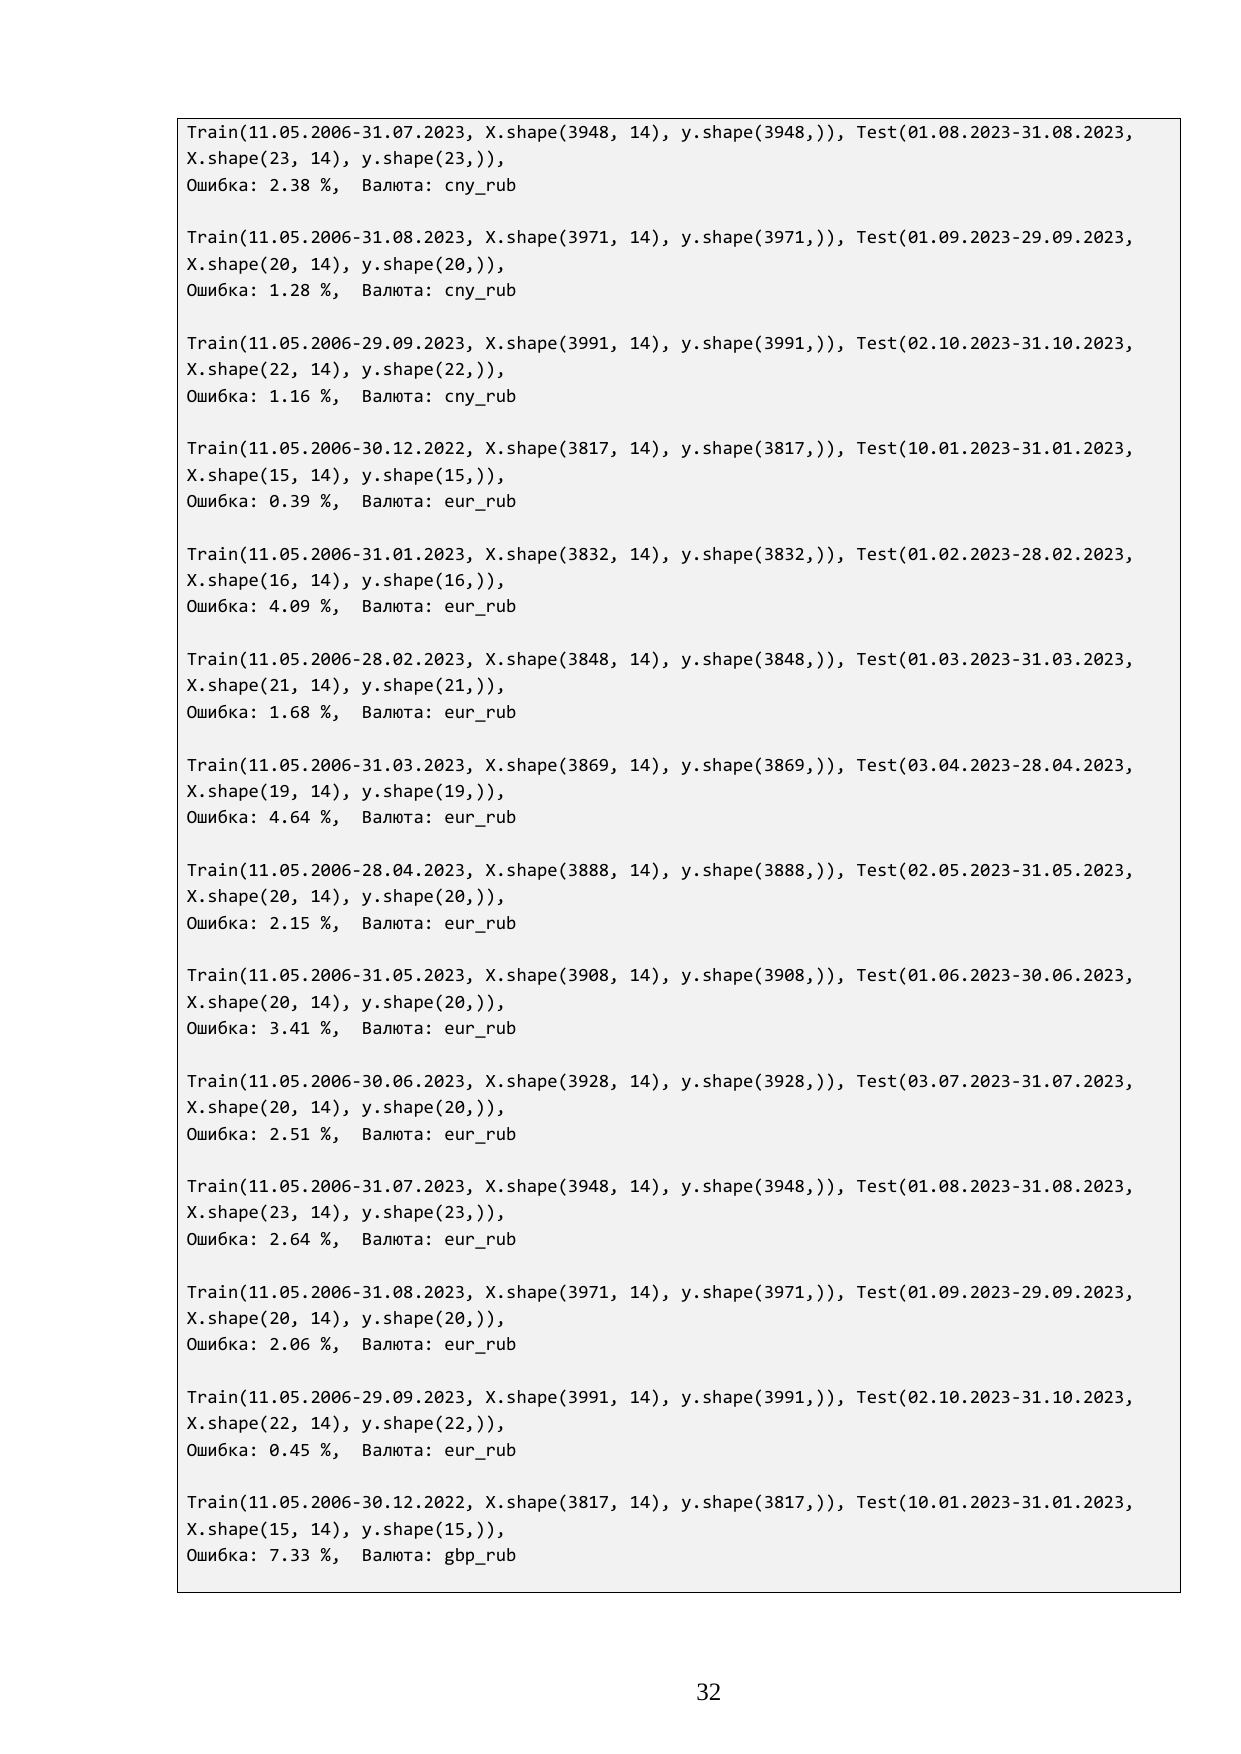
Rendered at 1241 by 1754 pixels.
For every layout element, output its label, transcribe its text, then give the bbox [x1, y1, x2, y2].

text Ошибка: 1.16 %, Валюта: cny_rub [178, 382, 1180, 407]
text Train(11.05.2006-30.12.2022, X.shape(3817, 14), y.shape(3817,)), Test(10.01.2023-31.01.2023, X.shape(15, 14), y.shape(15,)), [178, 1488, 1180, 1540]
text Train(11.05.2006-28.02.2023, X.shape(3848, 14), y.shape(3848,)), Test(01.03.2023-31.03.2023, X.shape(21, 14), y.shape(21,)), [178, 645, 1180, 697]
text Ошибка: 1.68 %, Валюта: eur_rub [178, 698, 1180, 723]
text Ошибка: 2.64 %, Валюта: eur_rub [178, 1225, 1180, 1250]
text Ошибка: 0.45 %, Валюта: eur_rub [178, 1436, 1180, 1461]
text Train(11.05.2006-30.06.2023, X.shape(3928, 14), y.shape(3928,)), Test(03.07.2023-31.07.2023, X.shape(20, 14), y.shape(20,)), [178, 1067, 1180, 1118]
text Ошибка: 2.15 %, Валюта: eur_rub [178, 909, 1180, 934]
text Train(11.05.2006-31.05.2023, X.shape(3908, 14), y.shape(3908,)), Test(01.06.2023-30.06.2023, X.shape(20, 14), y.shape(20,)), [178, 961, 1180, 1013]
text Train(11.05.2006-31.01.2023, X.shape(3832, 14), y.shape(3832,)), Test(01.02.2023-28.02.2023, X.shape(16, 14), y.shape(16,)), [178, 540, 1180, 591]
text Ошибка: 0.39 %, Валюта: eur_rub [178, 487, 1180, 512]
text Ошибка: 2.51 %, Валюта: eur_rub [178, 1119, 1180, 1145]
text Ошибка: 7.33 %, Валюта: gbp_rub [178, 1541, 1180, 1566]
text Ошибка: 2.06 %, Валюта: eur_rub [178, 1330, 1180, 1356]
text Train(11.05.2006-28.04.2023, X.shape(3888, 14), y.shape(3888,)), Test(02.05.2023-31.05.2023, X.shape(20, 14), y.shape(20,)), [178, 856, 1180, 907]
text Train(11.05.2006-31.07.2023, X.shape(3948, 14), y.shape(3948,)), Test(01.08.2023-31.08.2023, X.shape(23, 14), y.shape(23,)), [178, 1172, 1180, 1224]
text Ошибка: 3.41 %, Валюта: eur_rub [178, 1014, 1180, 1039]
text Train(11.05.2006-31.03.2023, X.shape(3869, 14), y.shape(3869,)), Test(03.04.2023-28.04.2023, X.shape(19, 14), y.shape(19,)), [178, 751, 1180, 802]
text Train(11.05.2006-29.09.2023, X.shape(3991, 14), y.shape(3991,)), Test(02.10.2023-31.10.2023, X.shape(22, 14), y.shape(22,)), [178, 1383, 1180, 1434]
text Train(11.05.2006-31.07.2023, X.shape(3948, 14), y.shape(3948,)), Test(01.08.2023-31.08.2023, X.shape(23, 14), y.shape(23,)), [178, 119, 1180, 169]
text Train(11.05.2006-30.12.2022, X.shape(3817, 14), y.shape(3817,)), Test(10.01.2023-31.01.2023, X.shape(15, 14), y.shape(15,)), [178, 434, 1180, 486]
text Ошибка: 4.64 %, Валюта: eur_rub [178, 803, 1180, 828]
text Ошибка: 1.28 %, Валюта: cny_rub [178, 276, 1180, 301]
text Train(11.05.2006-31.08.2023, X.shape(3971, 14), y.shape(3971,)), Test(01.09.2023-29.09.2023, X.shape(20, 14), y.shape(20,)), [178, 223, 1180, 275]
text Ошибка: 2.38 %, Валюта: cny_rub [178, 171, 1180, 196]
text Ошибка: 4.09 %, Валюта: eur_rub [178, 592, 1180, 618]
text Train(11.05.2006-29.09.2023, X.shape(3991, 14), y.shape(3991,)), Test(02.10.2023-31.10.2023, X.shape(22, 14), y.shape(22,)), [178, 329, 1180, 380]
text Train(11.05.2006-31.08.2023, X.shape(3971, 14), y.shape(3971,)), Test(01.09.2023-29.09.2023, X.shape(20, 14), y.shape(20,)), [178, 1278, 1180, 1329]
